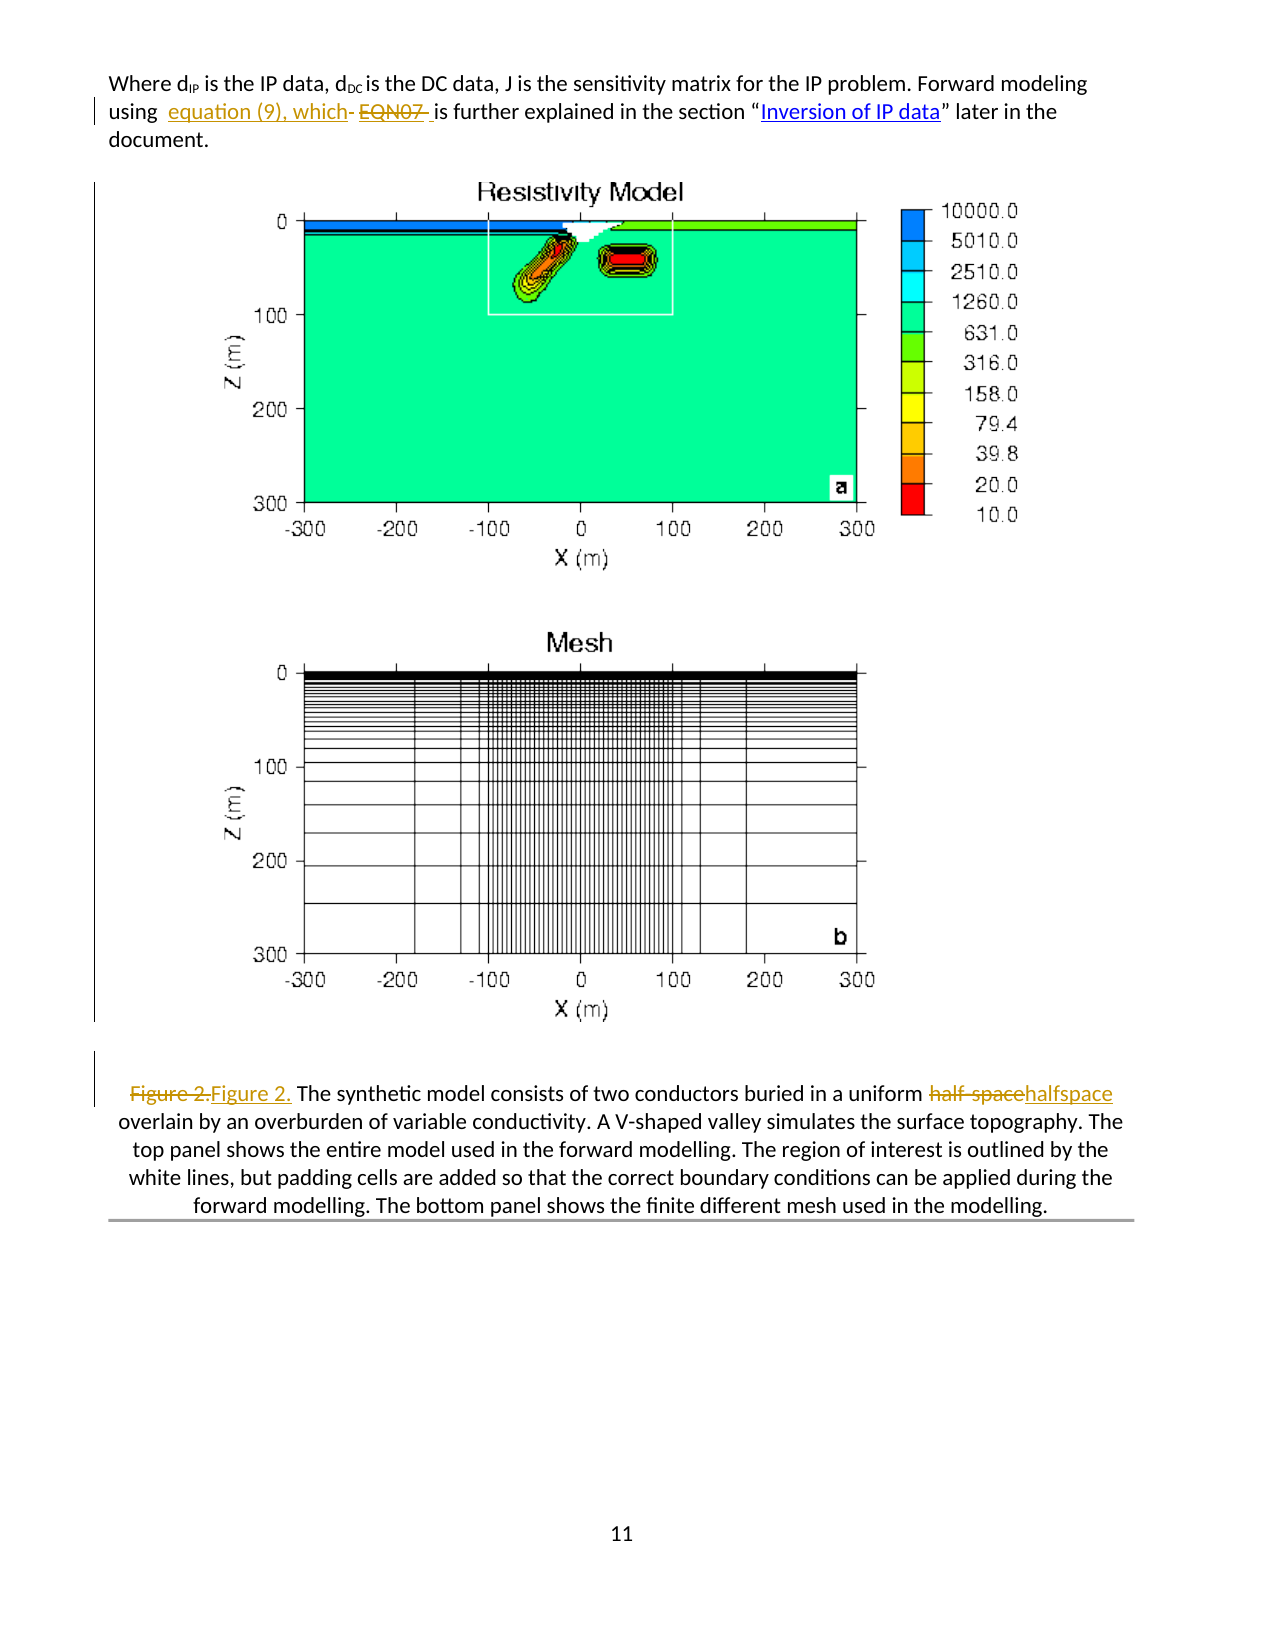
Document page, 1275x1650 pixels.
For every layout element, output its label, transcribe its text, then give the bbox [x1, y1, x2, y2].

picture [224, 182, 1019, 1022]
text The synthetic model consists of two conductors buried in a uniform overlain by an overburden of variable conductivity. A V-shaped valley simulates the surface topography. The top panel shows the entire model used in the forward modelling. The region of interest is outlined by the white lines, but padding cells are added so that the correct boundary conditions can be applied during the forward modelling. The bottom panel shows the finite different mesh used in the modelling. [108, 1051, 1134, 1218]
text Where dIP is the IP data, dDC is the DC data, J is the sensitivity matrix for the IP problem. Forward modeling using is further explained in the section “Inversion of IP data” later in the document. [108, 69, 1134, 153]
